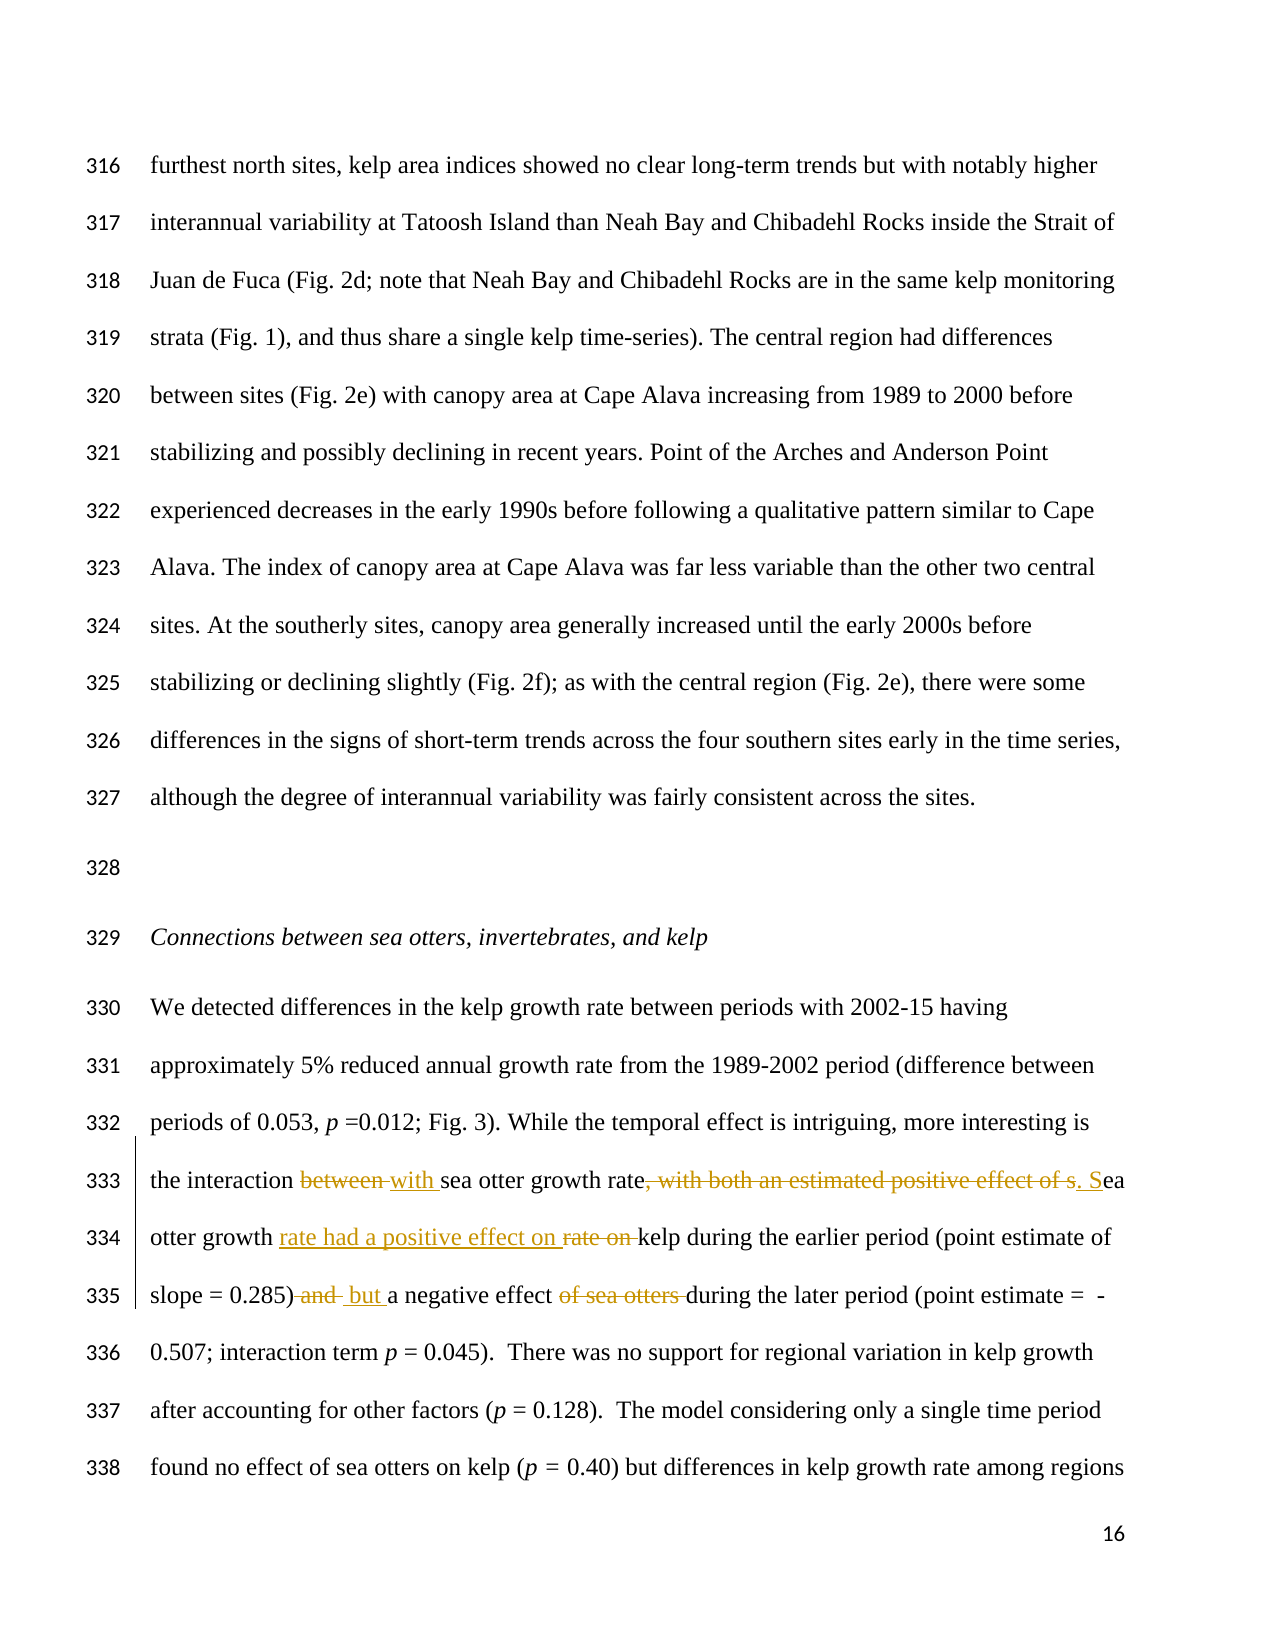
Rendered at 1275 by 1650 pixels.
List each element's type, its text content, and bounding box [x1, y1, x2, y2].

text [150, 150, 1125, 811]
text Connections between sea otters, invertebrates, and kelp [150, 922, 1125, 951]
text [150, 992, 1125, 1481]
